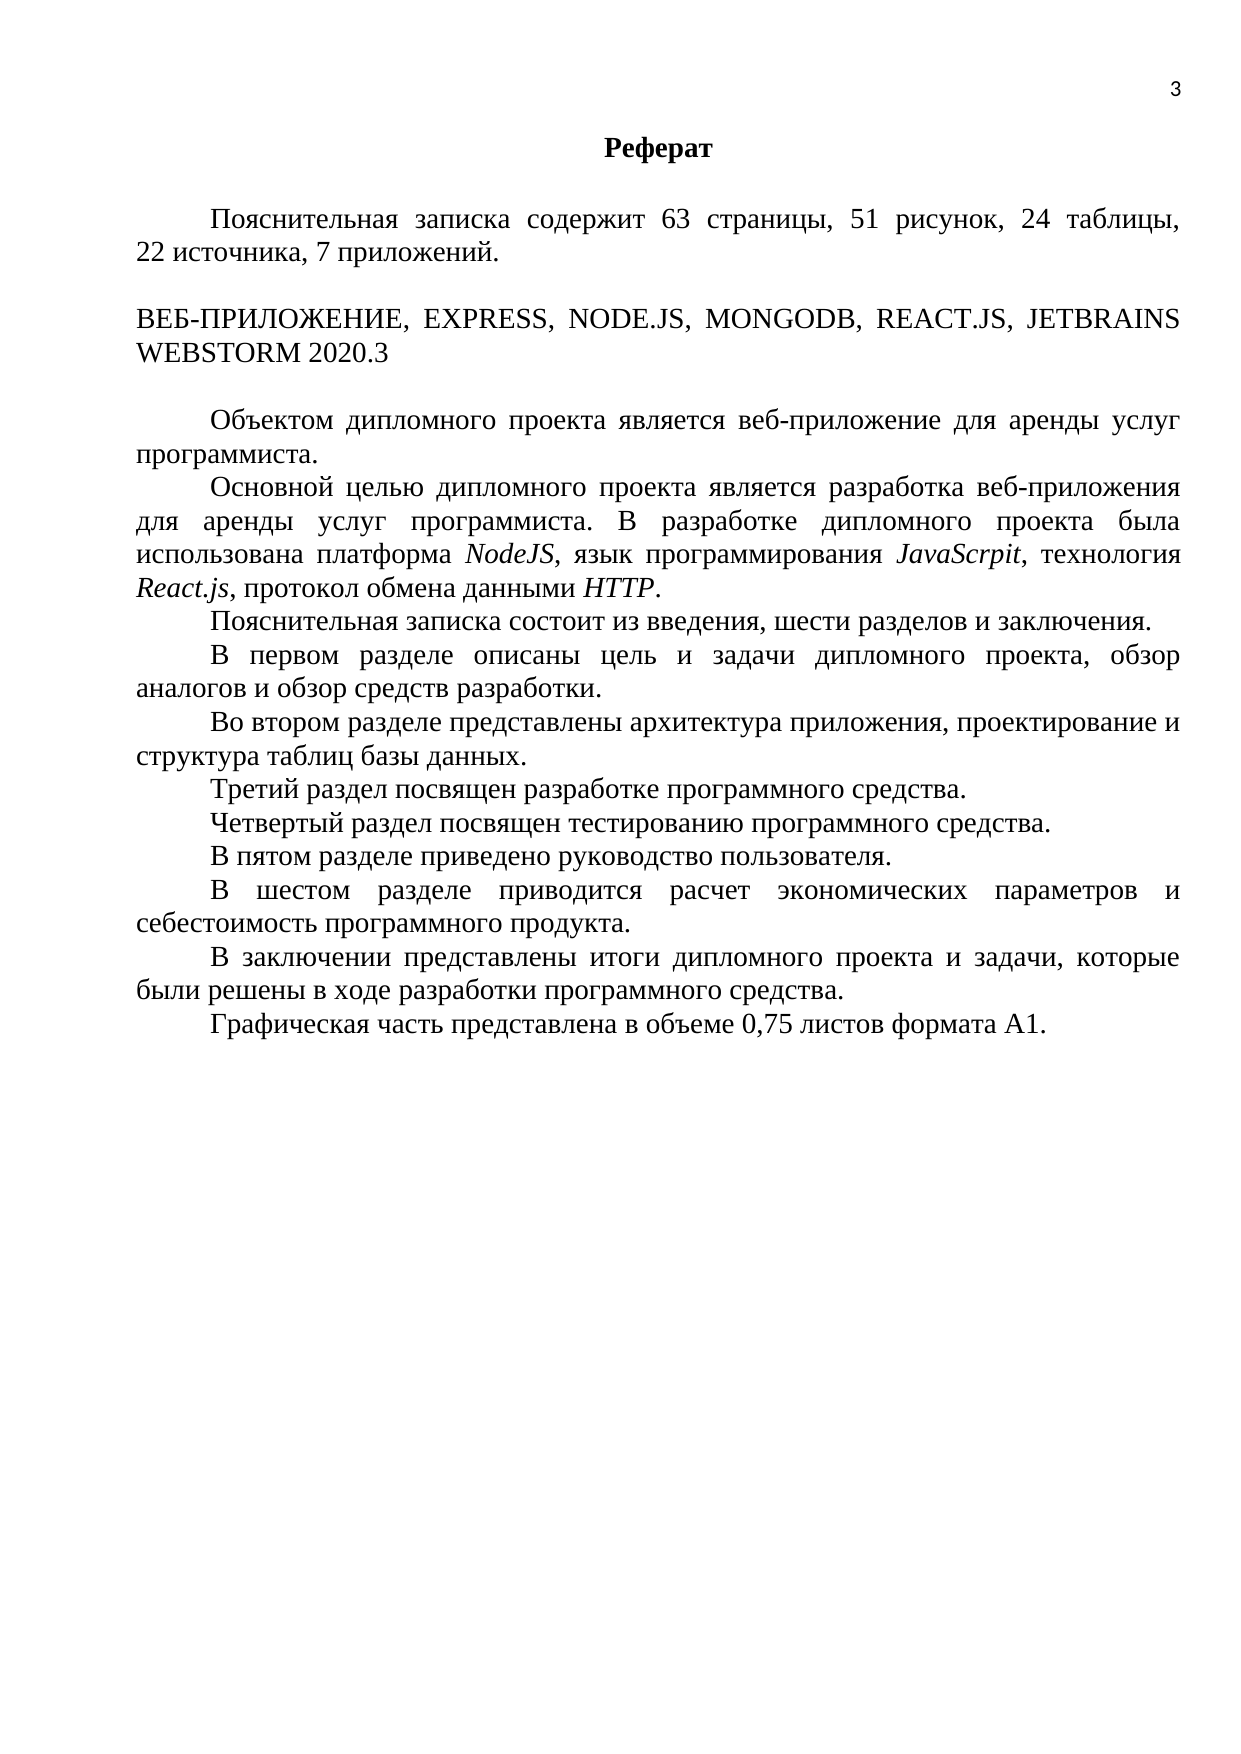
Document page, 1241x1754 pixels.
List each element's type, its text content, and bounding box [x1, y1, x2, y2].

text В шестом разделе приводится расчет экономических параметров и себестоимость программного продукта. [136, 872, 1181, 939]
text Четвертый раздел посвящен тестированию программного средства. [136, 805, 1181, 838]
text В первом разделе описаны цель и задачи дипломного проекта, обзор аналогов и обзор средств разработки. [136, 637, 1181, 704]
text Во втором разделе представлены архитектура приложения, проектирование и структура таблиц базы данных. [136, 704, 1181, 771]
text Объектом дипломного проекта является веб-приложение для аренды услуг программиста. [136, 402, 1181, 469]
text Графическая часть представлена в объеме 0,75 листов формата А1. [136, 1006, 1181, 1039]
text В пятом разделе приведено руководство пользователя. [136, 838, 1181, 872]
text В заключении представлены итоги дипломного проекта и задачи, которые были решены в ходе разработки программного средства. [136, 939, 1181, 1006]
text Третий раздел посвящен разработке программного средства. [136, 771, 1181, 805]
text Пояснительная записка содержит 63 страницы, 51 рисунок, 24 таблицы, 22 источника, 7 приложений. [136, 201, 1181, 268]
text Пояснительная записка состоит из введения, шести разделов и заключения. [136, 603, 1181, 637]
text Основной целью дипломного проекта является разработка веб-приложения для аренды услуг программиста. В разработке дипломного проекта была использована платформа NodeJS, язык программирования JavaScrpit, технология React.js, протокол обмена данными HTTP. [136, 469, 1181, 603]
text ВЕБ-ПРИЛОЖЕНИЕ, EXPRESS, NODE.JS, MONGODB, REACT.JS, JETBRAINS WEBSTORM 2020.3 [136, 302, 1181, 369]
text Реферат [136, 130, 1181, 163]
